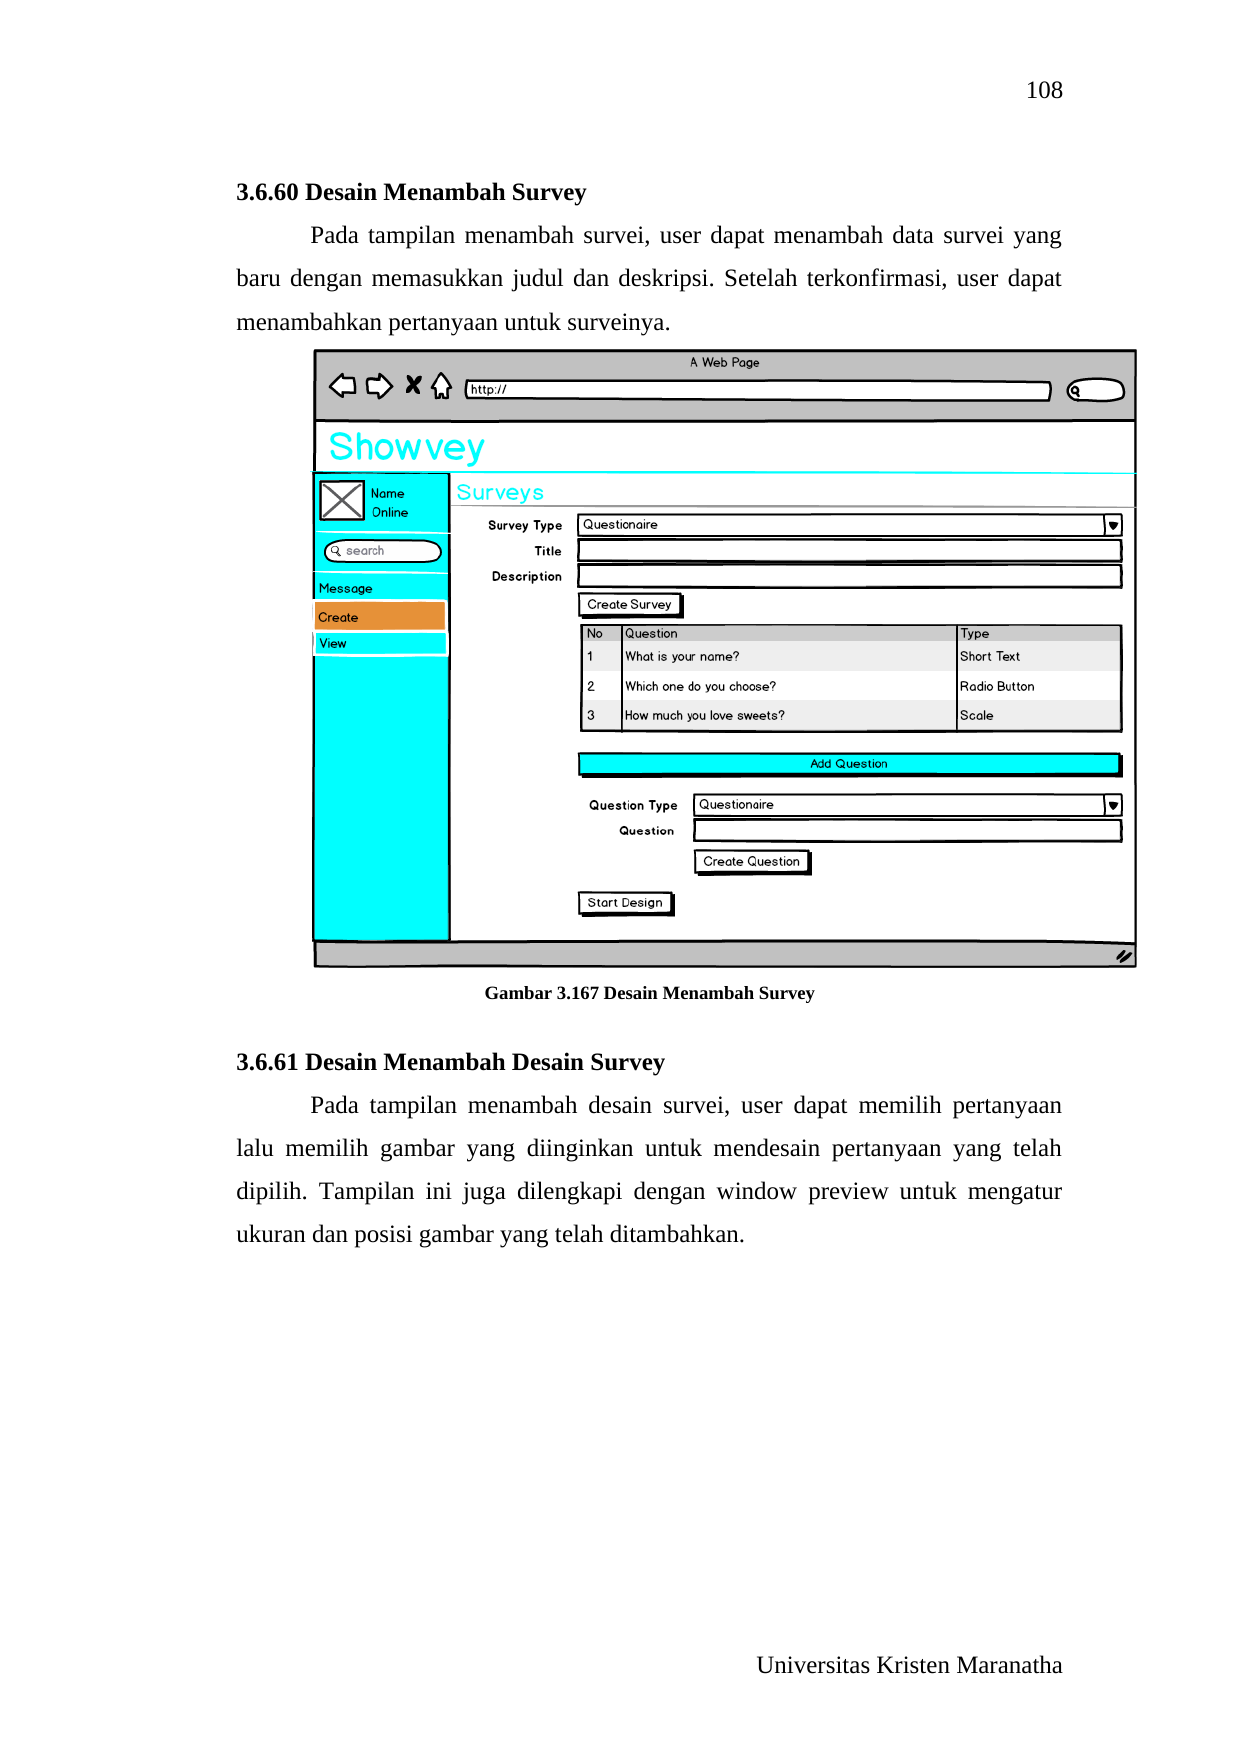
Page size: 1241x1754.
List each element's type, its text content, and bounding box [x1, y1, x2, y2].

picture [310, 349, 1137, 968]
text Pada tampilan menambah survei, user dapat menambah data survei yang baru dengan memasukkan judul dan deskripsi. Setelah terkonfirmasi, user dapat menambahkan pertanyaan untuk surveinya. [236, 220, 1063, 335]
text Pada tampilan menambah desain survei, user dapat memilih pertanyaan lalu memilih gambar yang diinginkan untuk mendesain pertanyaan yang telah dipilih. Tampilan ini juga dilengkapi dengan window preview untuk mengatur ukuran dan posisi gambar yang telah ditambahkan. [236, 1090, 1063, 1248]
subtitle Desain Menambah Survey [236, 177, 1063, 206]
subtitle Desain Menambah Desain Survey [236, 1047, 1063, 1075]
